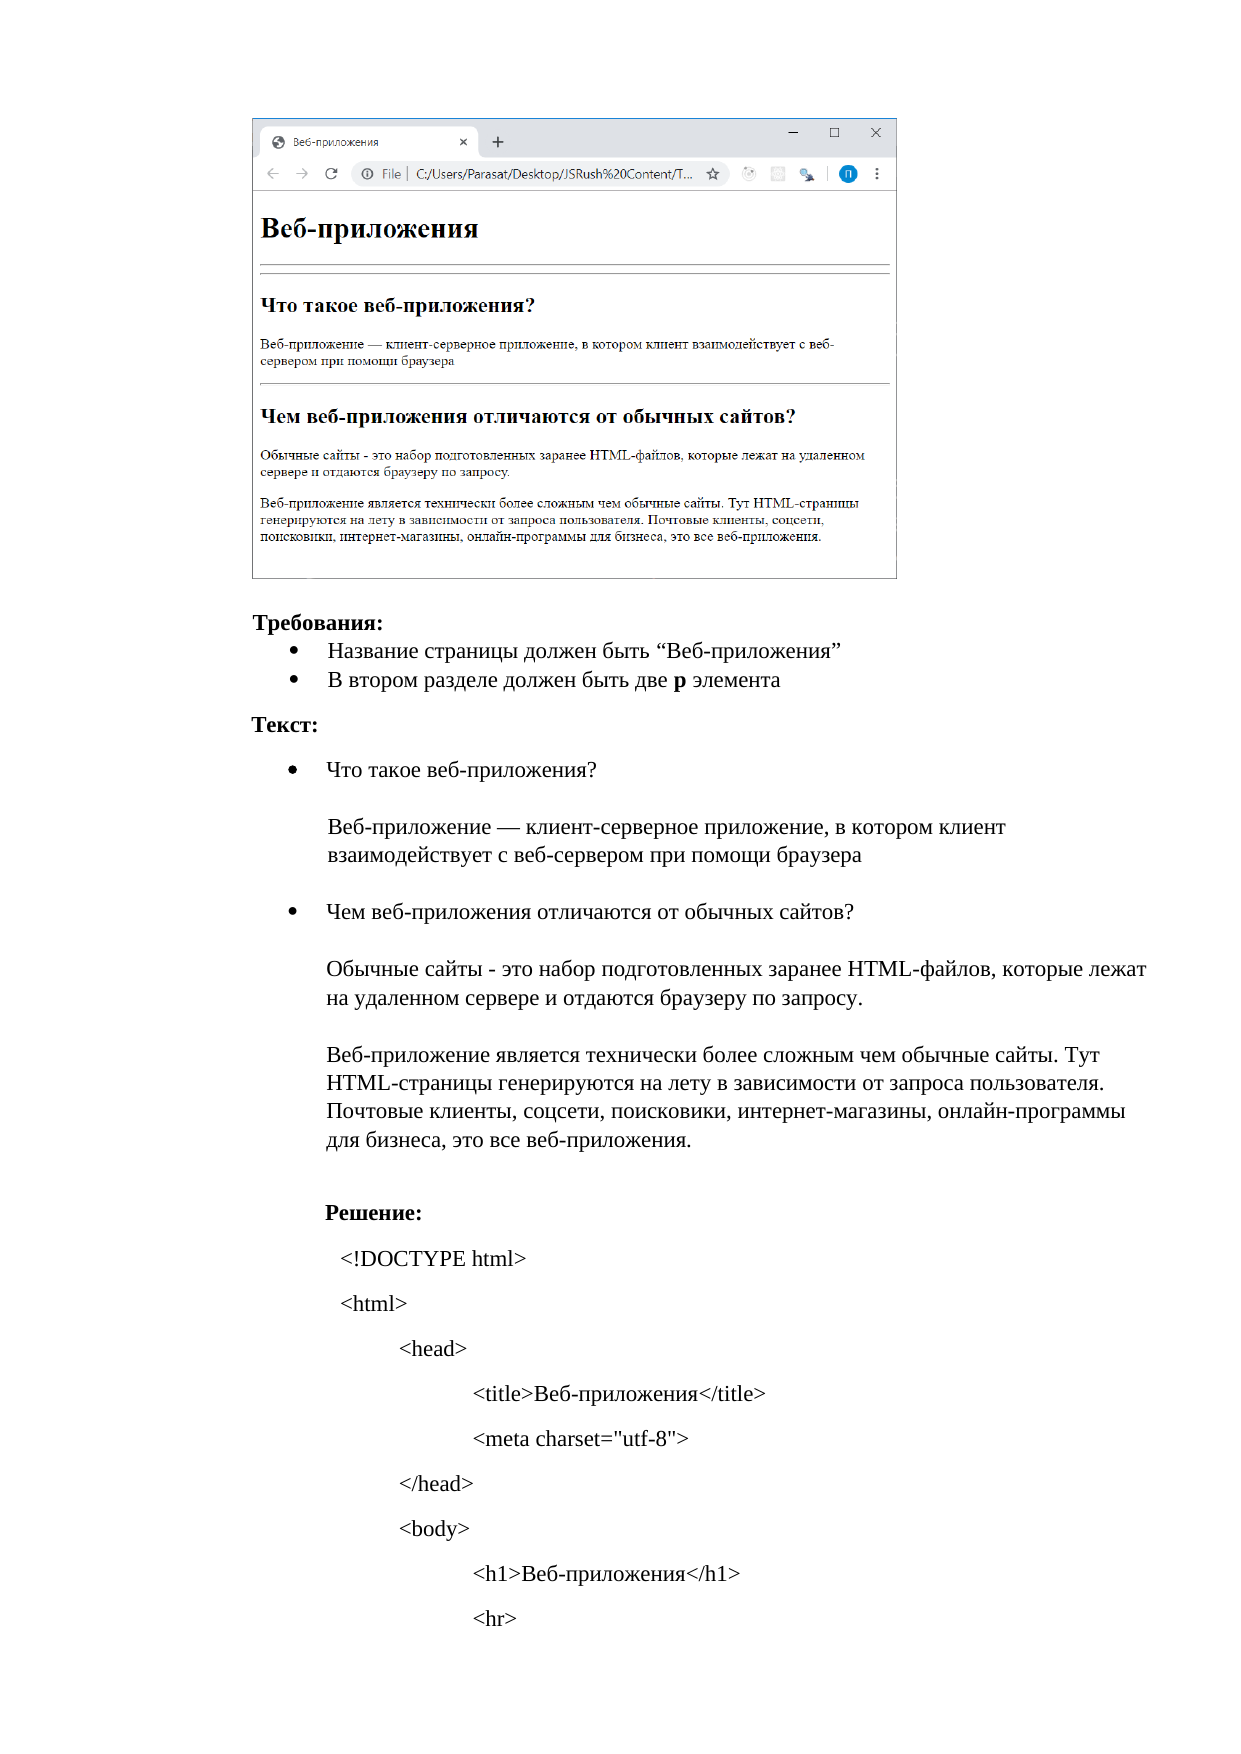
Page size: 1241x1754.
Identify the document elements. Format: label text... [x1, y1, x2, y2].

list Что такое веб-приложения? [288, 756, 1152, 783]
list Требования: [252, 609, 1152, 636]
text <body> [295, 1515, 1152, 1542]
list Веб-приложение — клиент-серверное приложение, в котором клиент взаимодействует с веб-сервером при помощи браузера [327, 813, 1152, 868]
text Решение: [251, 1199, 1152, 1226]
list Название страницы должен быть “Веб-приложения” [290, 638, 1152, 664]
text <title>Веб-приложения</title> [295, 1380, 1152, 1406]
text </head> [295, 1470, 1152, 1496]
text <html> [295, 1290, 1152, 1316]
list Чем веб-приложения отличаются от обычных сайтов? [288, 898, 1152, 925]
picture [252, 118, 897, 579]
text Текст: [251, 711, 1152, 737]
list Обычные сайты - это набор подготовленных заранее HTML-файлов, которые лежат на удаленном сервере и отдаются браузеру по запросу. [326, 955, 1152, 1010]
list В втором разделе должен быть две p элемента [290, 666, 1152, 692]
list Веб-приложение является технически более сложным чем обычные сайты. Тут HTML-страницы генерируются на лету в зависимости от запроса пользователя. Почтовые клиенты, соцсети, поисковики, интернет-магазины, онлайн-программы для бизнеса, это все веб-приложения. [326, 1041, 1152, 1152]
text <head> [295, 1335, 1152, 1361]
text <h1>Веб-приложения</h1> [295, 1560, 1152, 1587]
text <meta charset="utf-8"> [295, 1425, 1152, 1451]
text <!DOCTYPE html> [295, 1244, 1152, 1271]
text <hr> [295, 1605, 1152, 1632]
